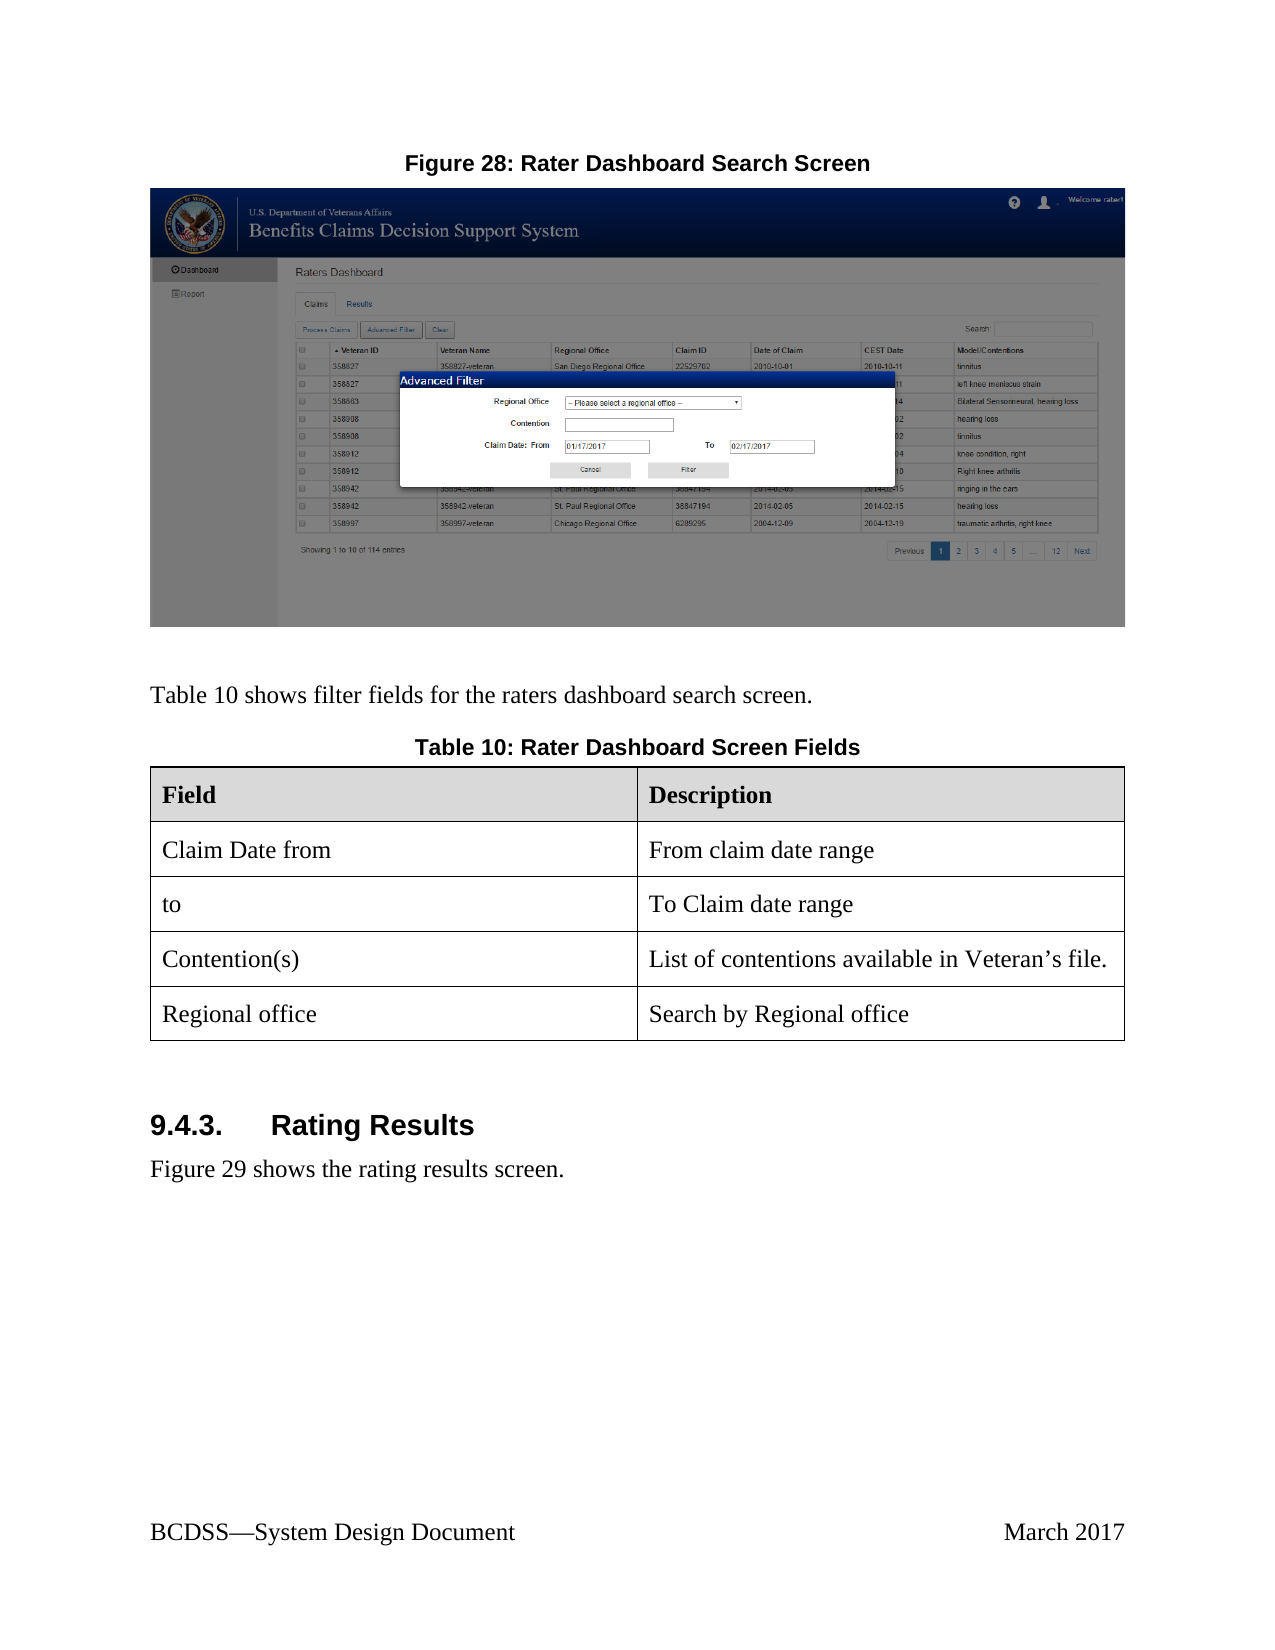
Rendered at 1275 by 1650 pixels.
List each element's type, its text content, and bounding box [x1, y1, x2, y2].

table_cell Regional office [151, 987, 637, 1040]
text Table 10 shows filter fields for the raters dashboard search screen. [150, 680, 1125, 709]
table_header Field [151, 768, 637, 821]
table_cell Contention(s) [151, 932, 637, 986]
table_cell to [151, 877, 637, 931]
table_cell To Claim date range [638, 877, 1124, 931]
table_header Description [638, 768, 1124, 821]
picture [150, 188, 1125, 627]
text Figure 29 shows the rating results screen. [150, 1154, 1125, 1182]
table_cell From claim date range [638, 822, 1124, 876]
table_cell Search by Regional office [638, 987, 1124, 1040]
table_cell Claim Date from [151, 822, 637, 876]
table_cell List of contentions available in Veteran’s file. [638, 932, 1124, 986]
subtitle Rating Results [150, 1108, 1125, 1141]
